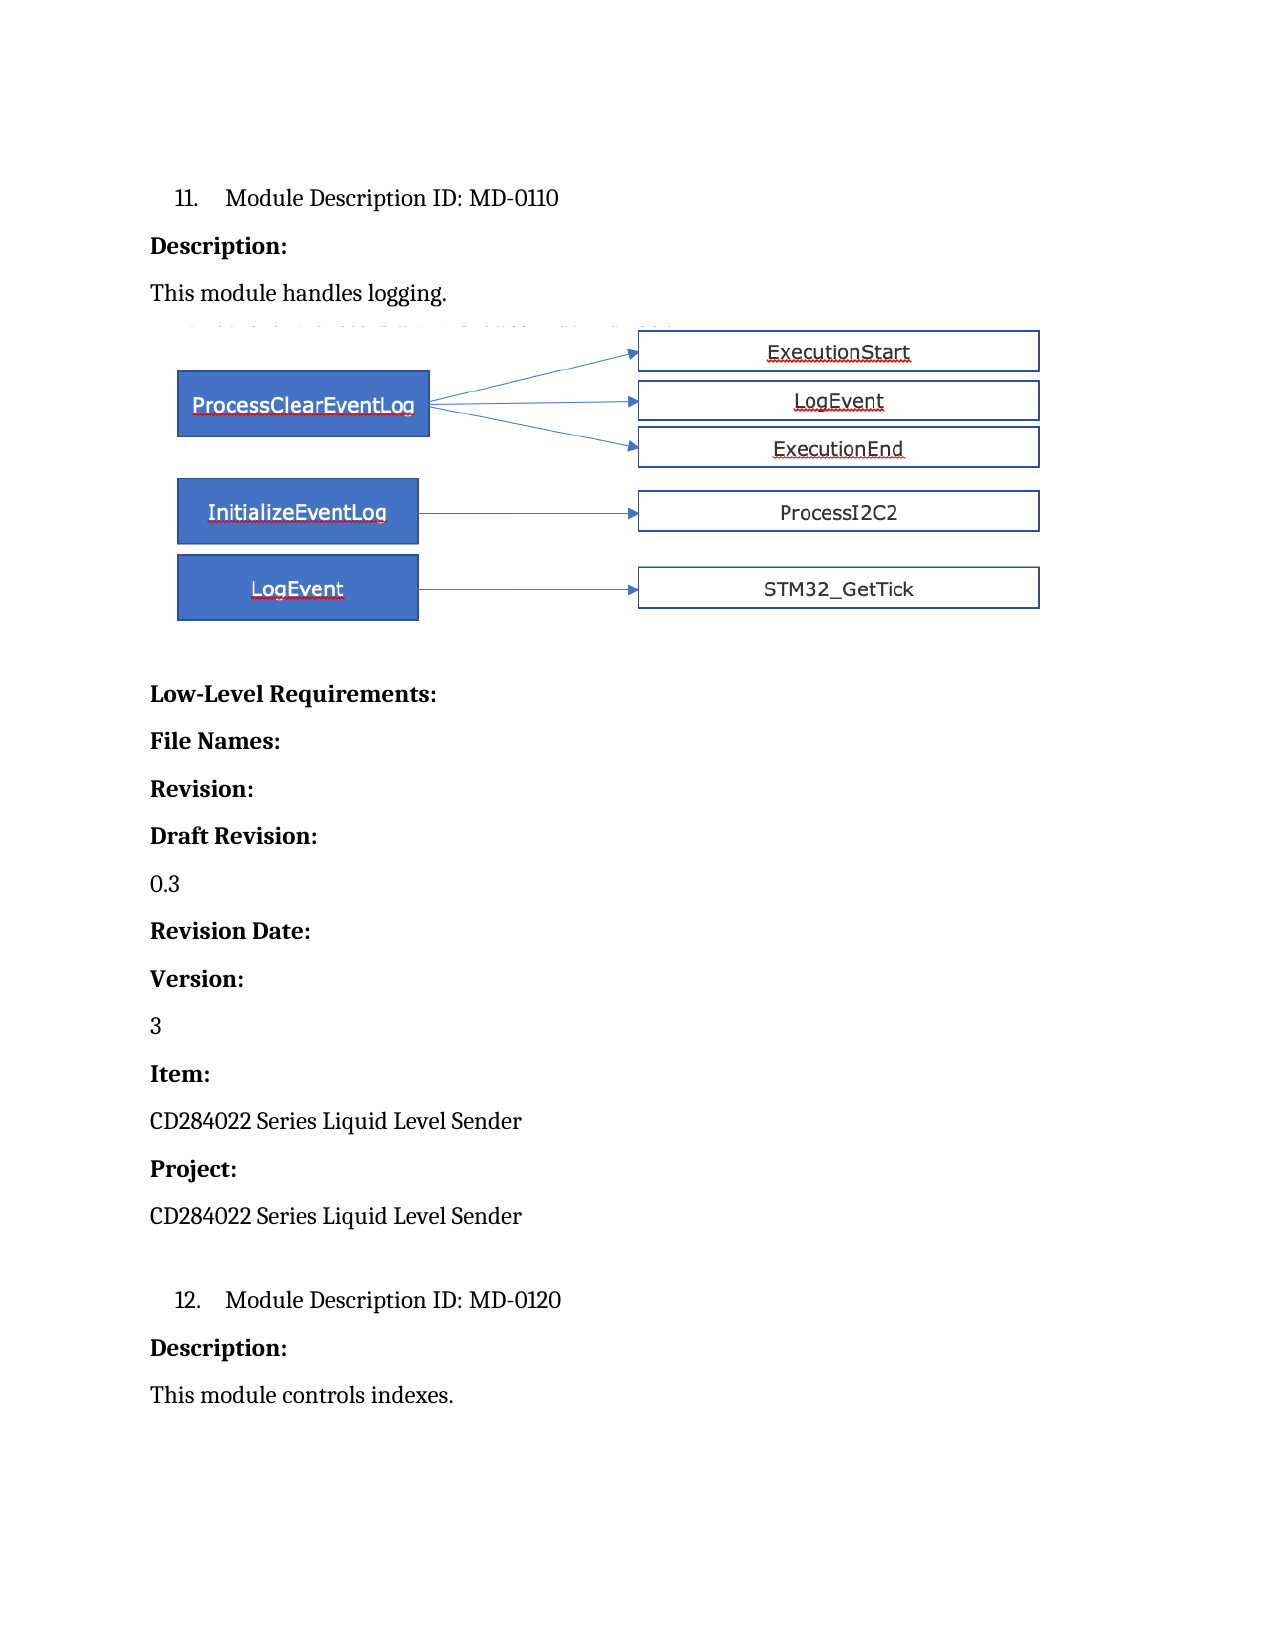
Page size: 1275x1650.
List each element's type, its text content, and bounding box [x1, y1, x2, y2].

text Project: [150, 1154, 1125, 1183]
text Low-Level Requirements: [150, 679, 1125, 708]
picture [168, 326, 1044, 632]
text Description: [150, 1333, 1125, 1362]
text Description: [150, 232, 1125, 261]
text CD284022 Series Liquid Level Sender [150, 1107, 1125, 1136]
text This module controls indexes. [150, 1381, 1125, 1410]
text 3 [150, 1012, 1125, 1041]
text Version: [150, 964, 1125, 993]
list Module Description ID: MD-0110 [175, 184, 1125, 213]
text CD284022 Series Liquid Level Sender [150, 1202, 1125, 1231]
text Revision Date: [150, 917, 1125, 946]
text 0.3 [150, 869, 1125, 898]
text File Names: [150, 727, 1125, 756]
list Module Description ID: MD-0120 [175, 1286, 1125, 1315]
text Item: [150, 1059, 1125, 1088]
text Revision: [150, 774, 1125, 803]
text Draft Revision: [150, 822, 1125, 851]
text This module handles logging. [150, 279, 1125, 308]
